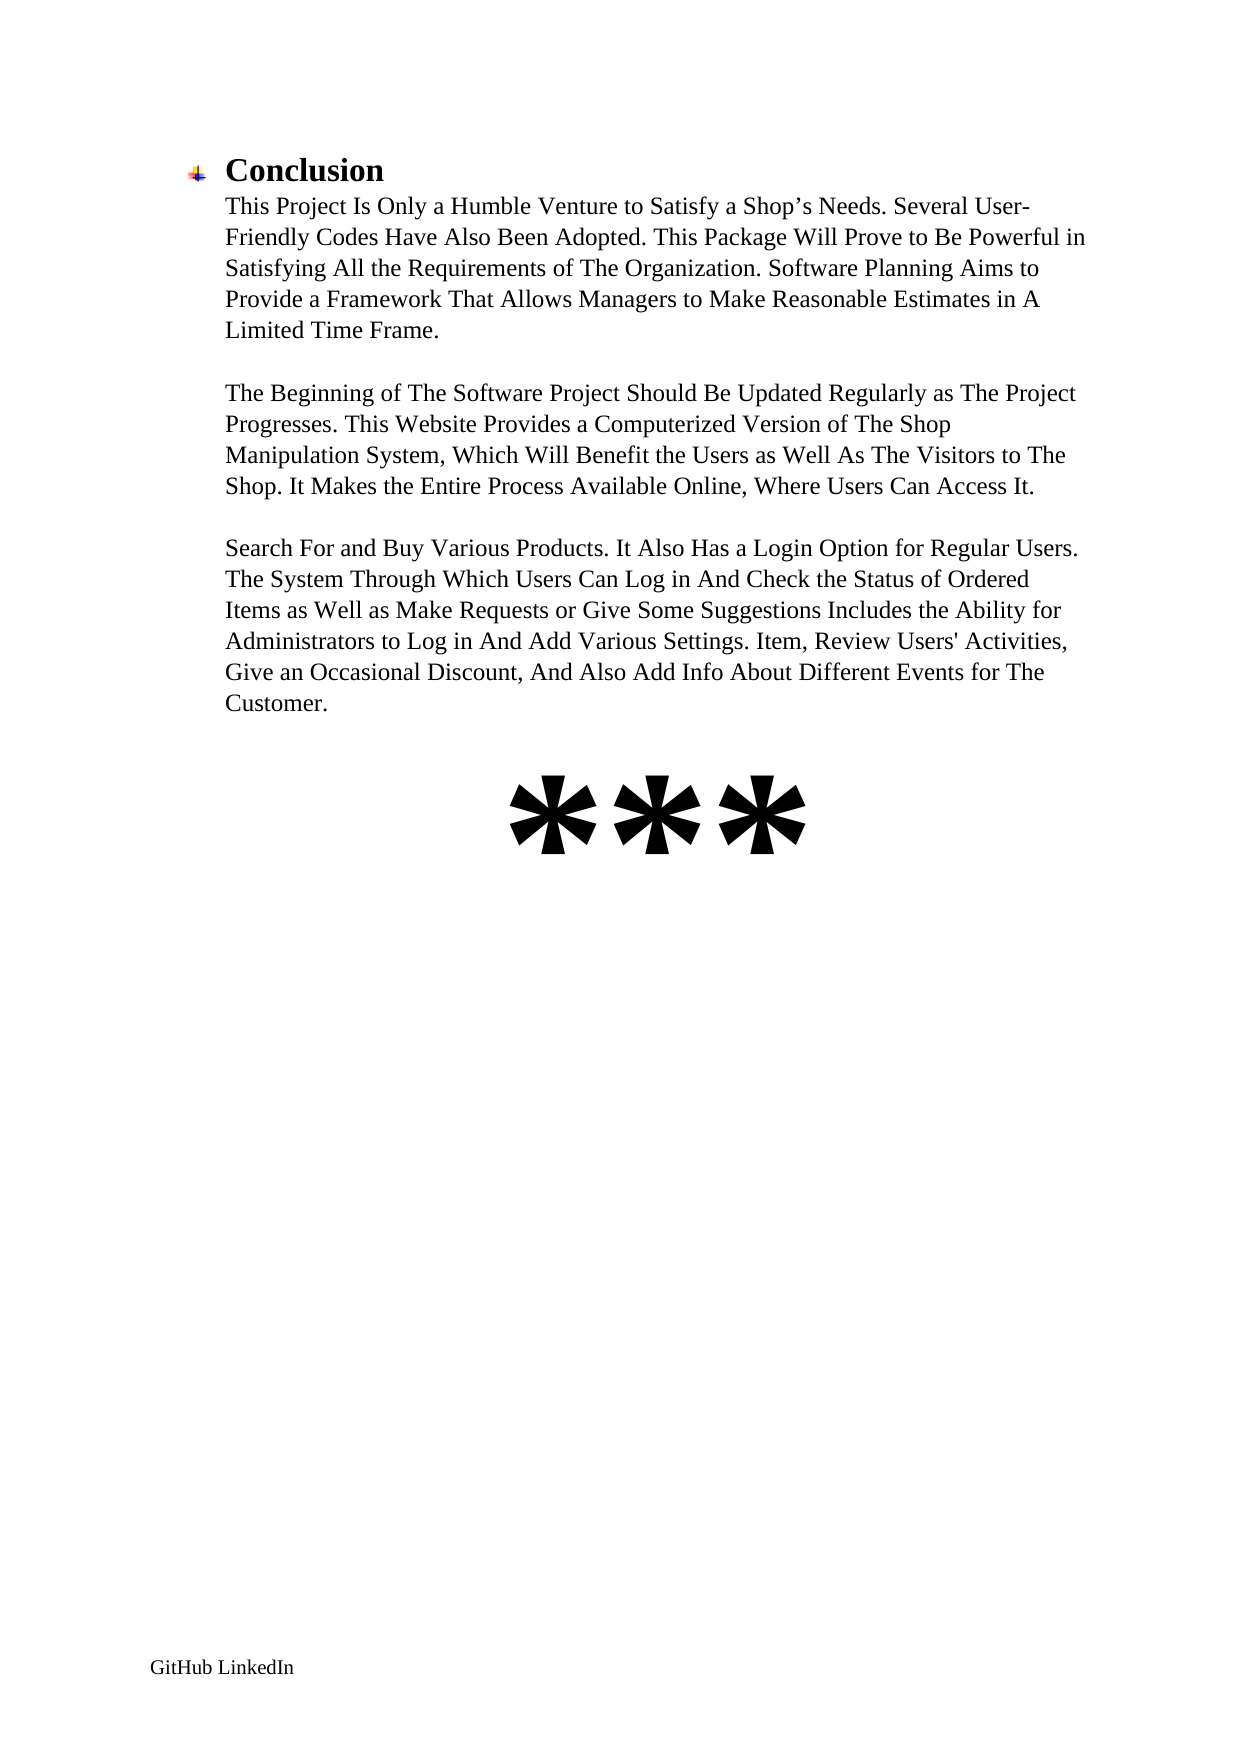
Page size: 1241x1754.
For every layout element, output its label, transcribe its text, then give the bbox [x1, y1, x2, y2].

list The Beginning of The Software Project Should Be Updated Regularly as The Project Progresses. This Website Provides a Computerized Version of The Shop Manipulation System, Which Will Benefit the Users as Well As The Visitors to The Shop. It Makes the Entire Process Available Online, Where Users Can Access It. [225, 378, 1090, 499]
list Conclusion [187, 150, 1090, 188]
list Search For and Buy Various Products. It Also Has a Login Option for Regular Users. The System Through Which Users Can Log in And Check the Status of Ordered Items as Well as Make Requests or Give Some Suggestions Includes the Ability for Administrators to Log in And Add Various Settings. Item, Review Users' Activities, Give an Occasional Discount, And Also Add Info About Different Events for The Customer. [225, 533, 1090, 717]
list *** [225, 719, 1090, 959]
list This Project Is Only a Humble Venture to Satisfy a Shop’s Needs. Several User-Friendly Codes Have Also Been Adopted. This Package Will Prove to Be Powerful in Satisfying All the Requirements of The Organization. Software Planning Aims to Provide a Framework That Allows Managers to Make Reasonable Estimates in A Limited Time Frame. [225, 191, 1090, 344]
picture [188, 164, 206, 182]
